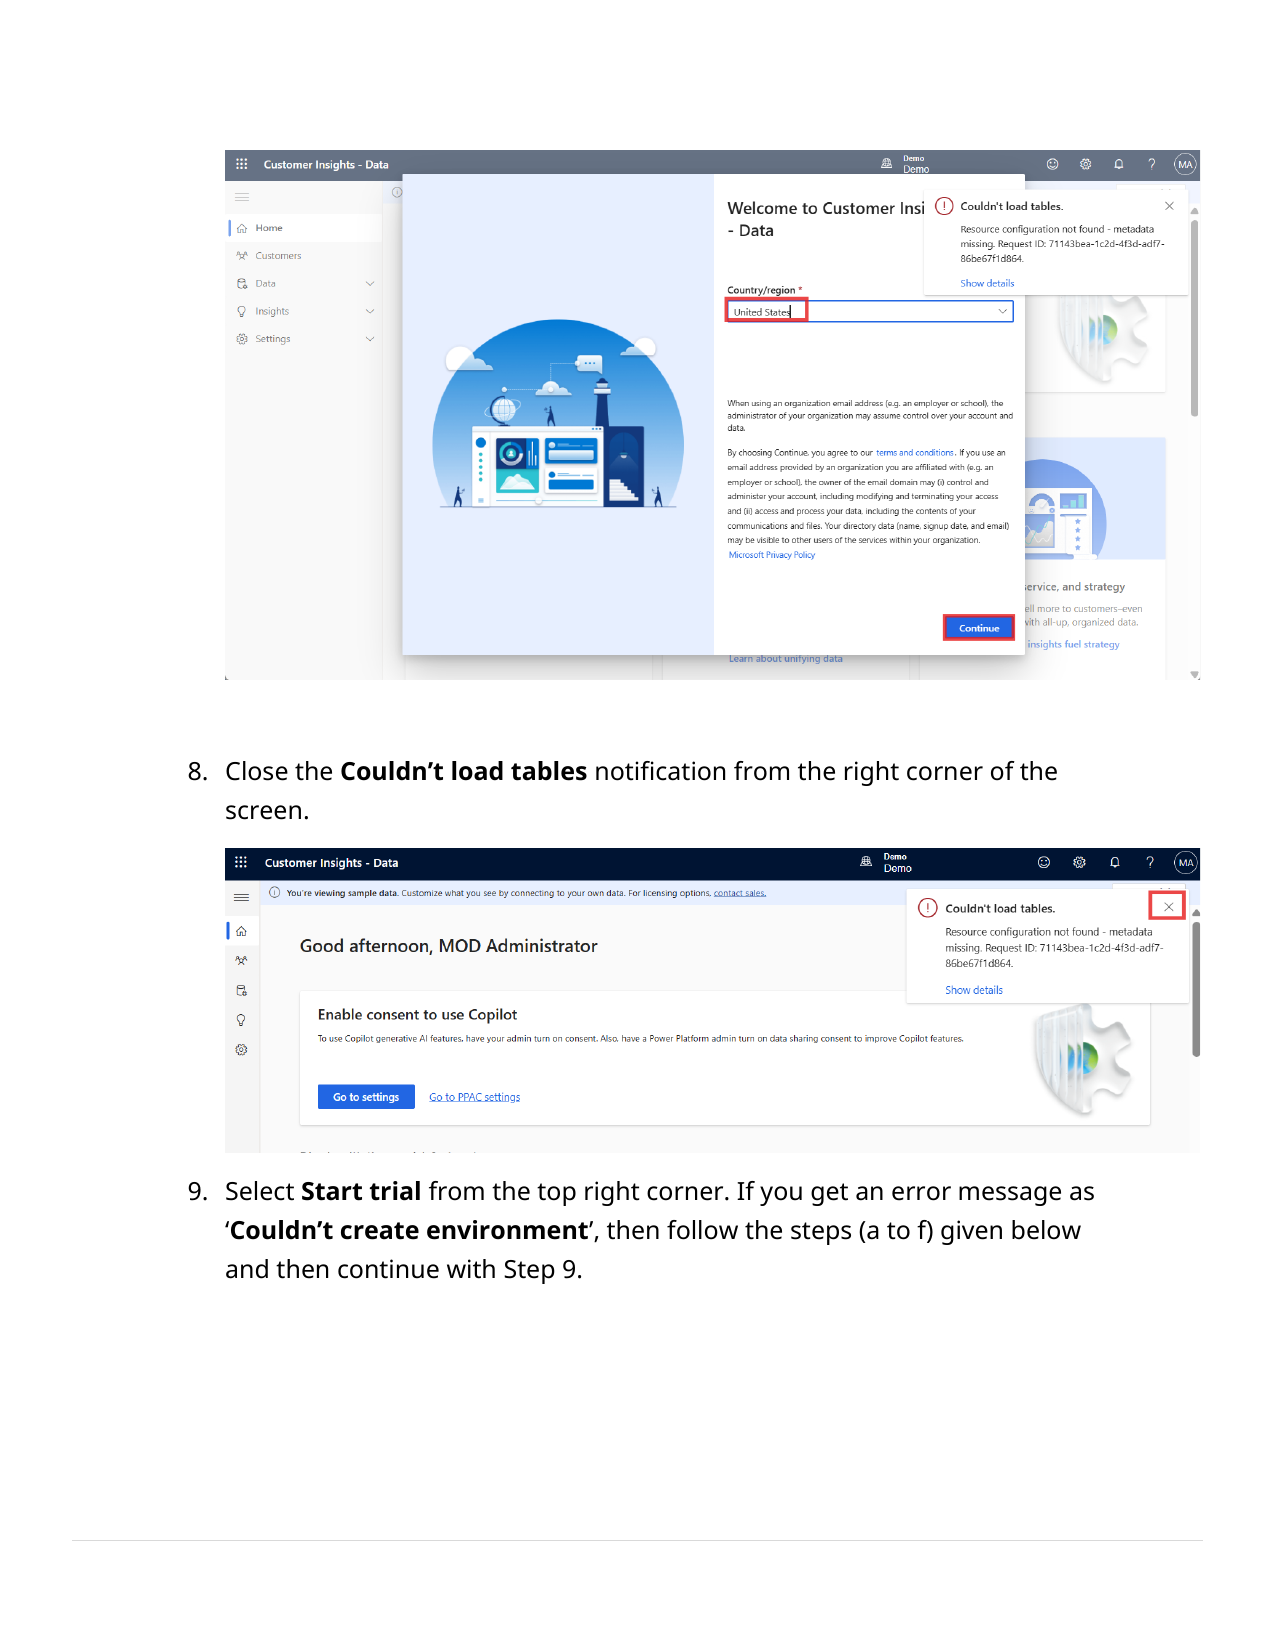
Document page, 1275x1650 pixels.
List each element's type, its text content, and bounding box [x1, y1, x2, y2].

picture [225, 150, 1200, 680]
picture [225, 848, 1200, 1153]
list Close the Couldn’t load tables notification from the right corner of the screen. [187, 754, 1125, 827]
list Select Start trial from the top right corner. If you get an error message as ‘Couldn’t create environment’, then follow the steps (a to f) given below and then continue with Step 9. [187, 1173, 1125, 1286]
